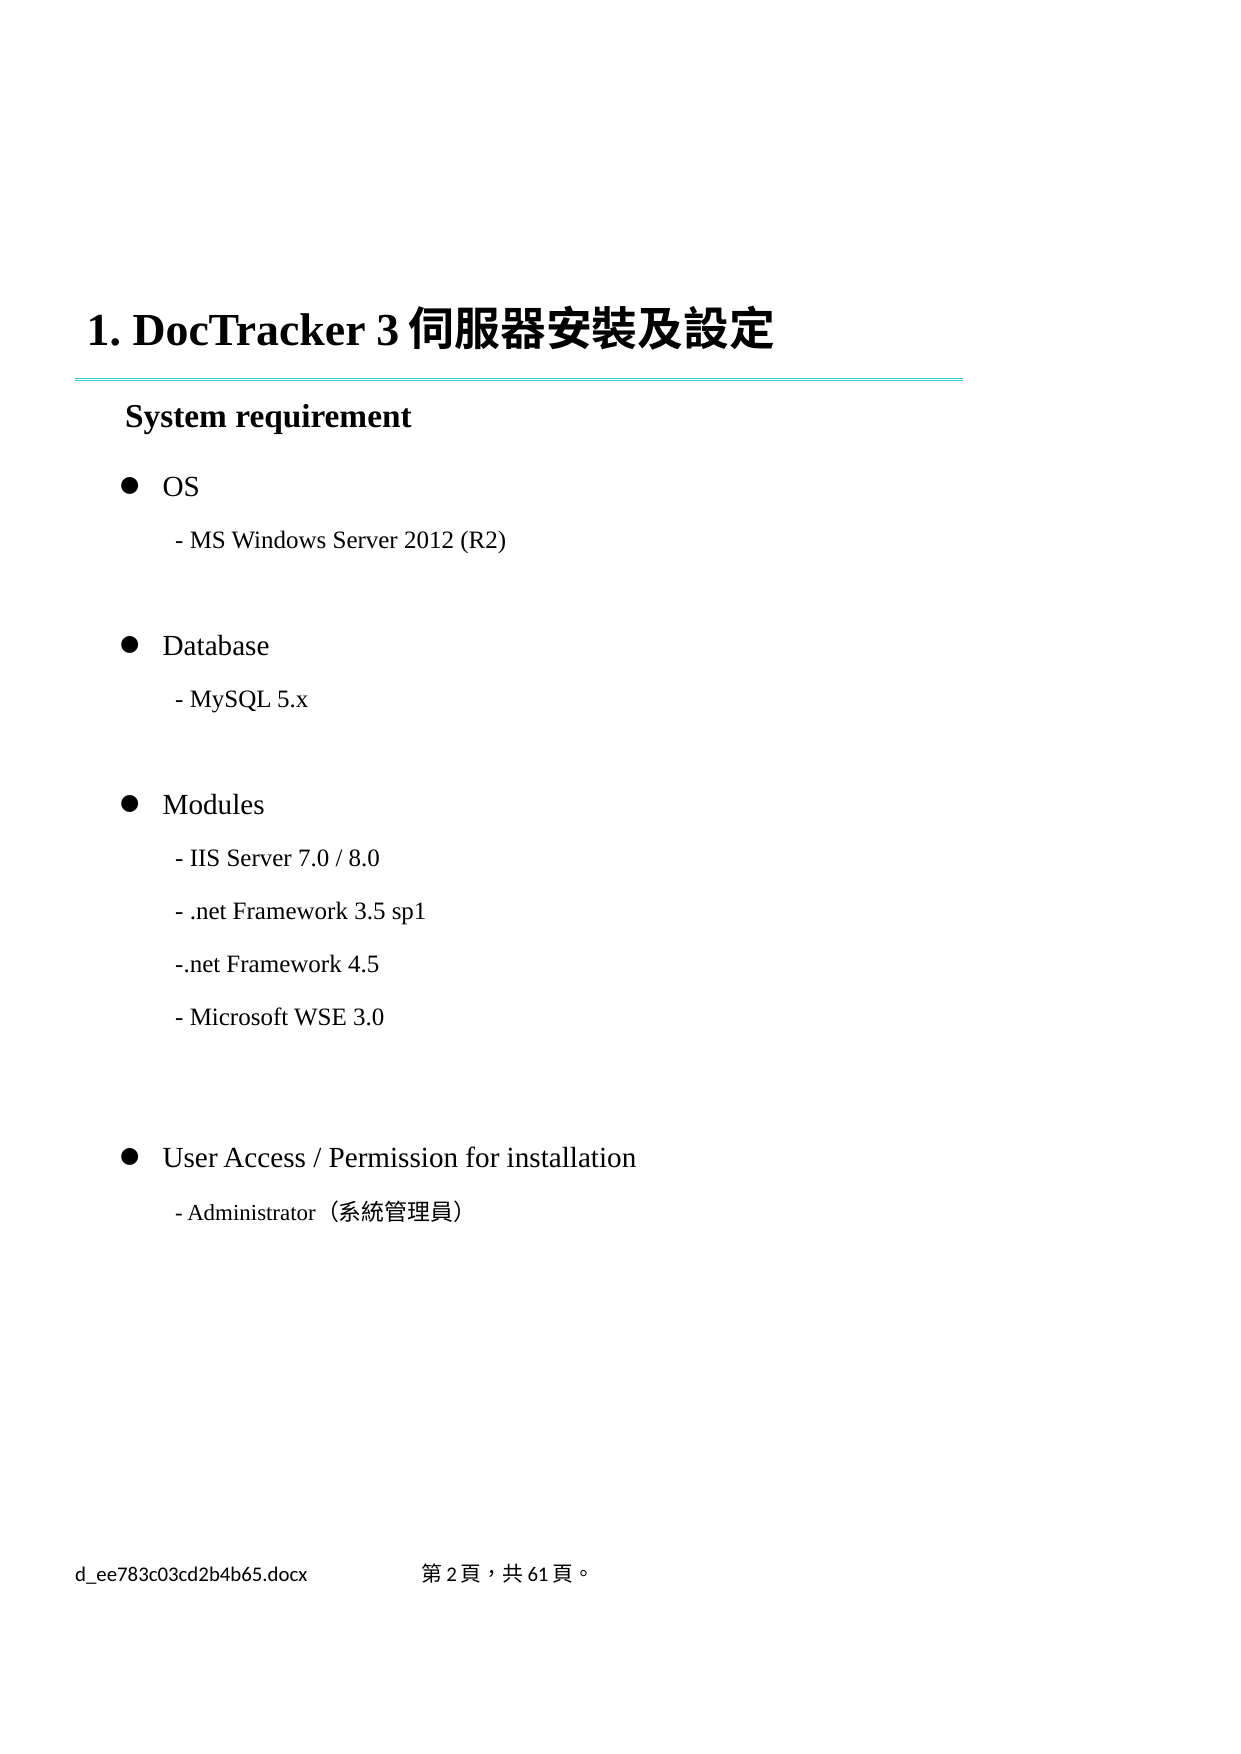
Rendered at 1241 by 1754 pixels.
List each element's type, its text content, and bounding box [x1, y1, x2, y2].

text - Administrator（系統管理員） [175, 1193, 1165, 1227]
text - MS Windows Server 2012 (R2) [175, 522, 1165, 556]
text - .net Framework 3.5 sp1 [175, 893, 1165, 927]
table_header 1. DocTracker 3伺服器安裝及設定 [75, 202, 963, 378]
list Modules [119, 787, 1165, 821]
text System requirement [125, 381, 1165, 449]
list OS [119, 469, 1165, 503]
list Database [119, 628, 1165, 662]
text - Microsoft WSE 3.0 [175, 999, 1165, 1033]
text - IIS Server 7.0 / 8.0 [175, 840, 1165, 874]
list User Access / Permission for installation [119, 1140, 1165, 1174]
text -.net Framework 4.5 [175, 946, 1165, 980]
text - MySQL 5.x [175, 681, 1165, 715]
